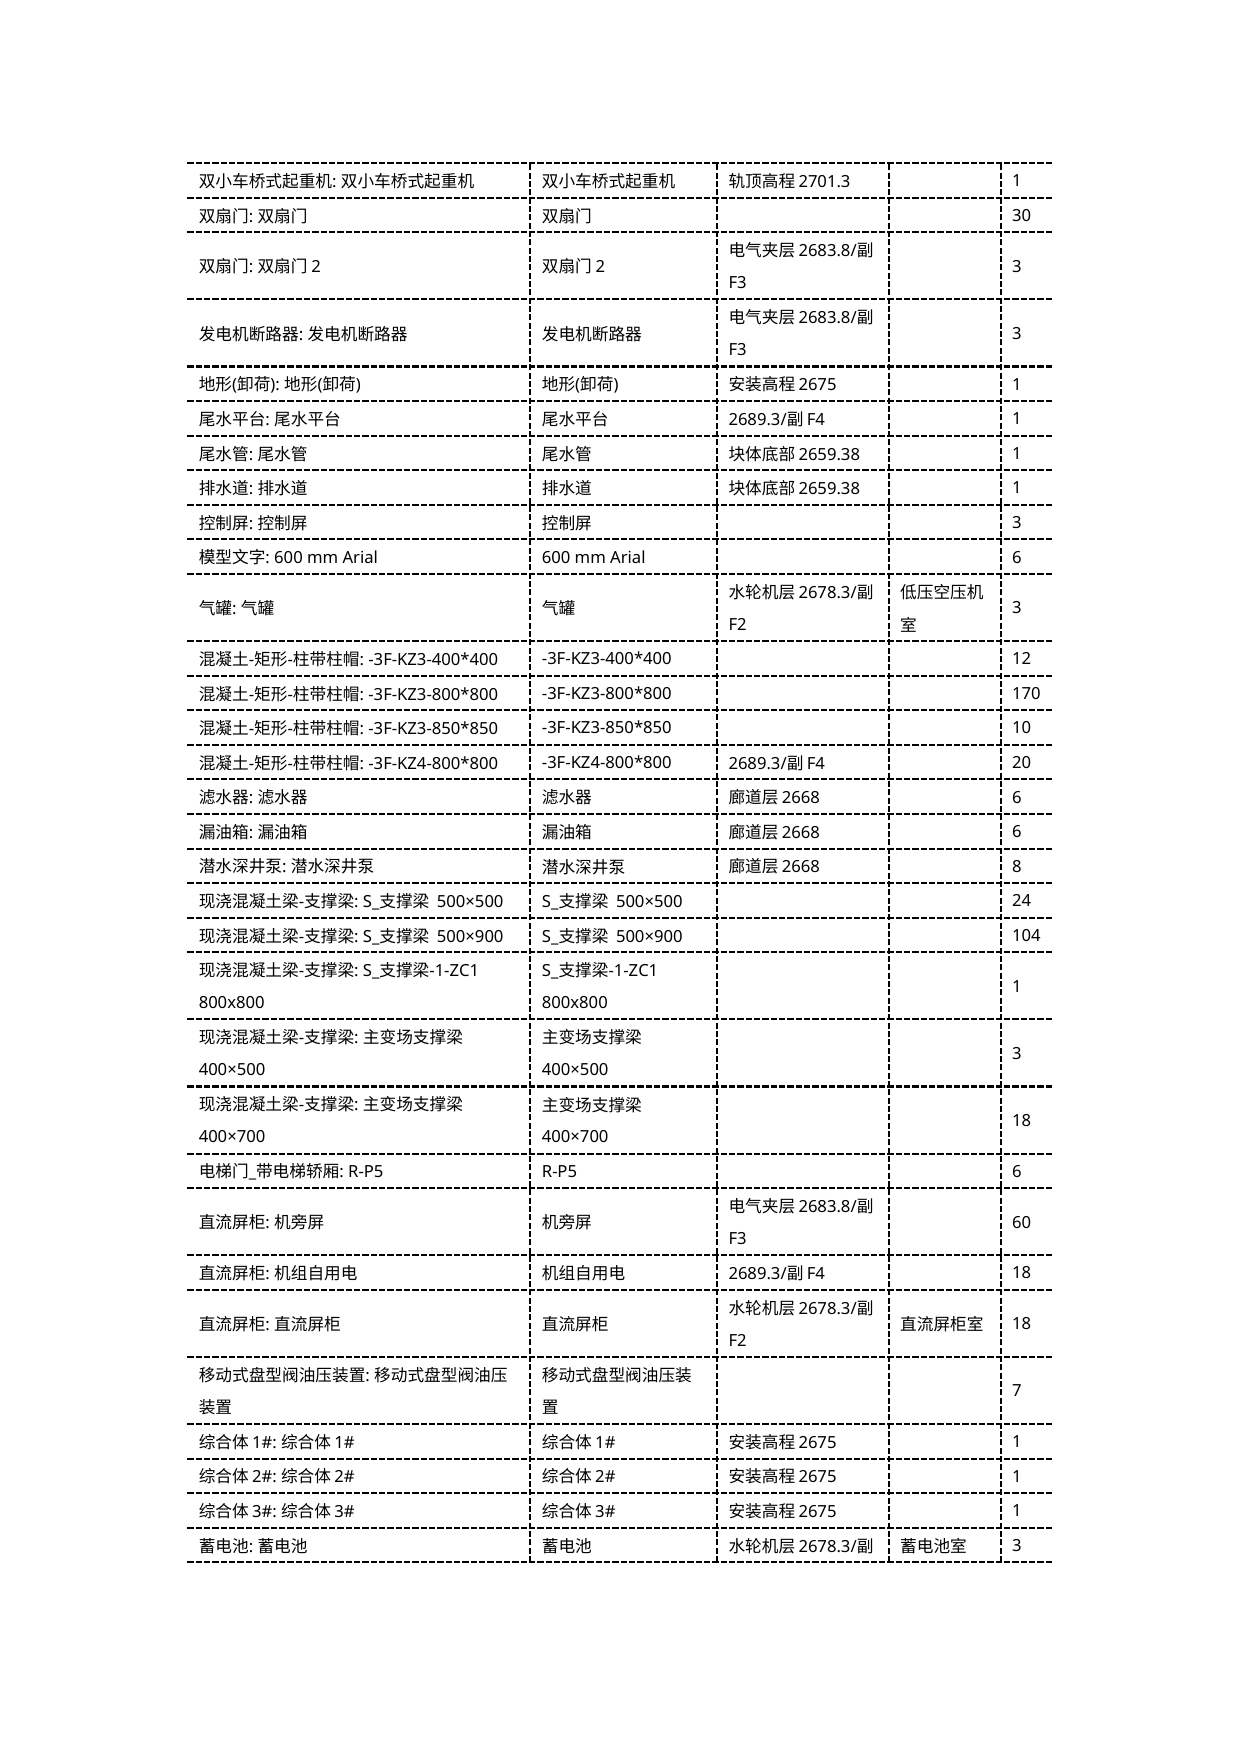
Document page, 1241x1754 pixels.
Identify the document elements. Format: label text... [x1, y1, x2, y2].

table_cell 尾水平台: 尾水平台 [187, 400, 530, 434]
table_cell 混凝土-矩形-柱带柱帽: -3F-KZ4-800*800 [187, 744, 530, 778]
table_cell [889, 848, 1001, 882]
table_cell [717, 1085, 889, 1152]
table_cell 现浇混凝土梁-支撑梁: 主变场支撑梁 400×500 [187, 1018, 530, 1085]
table_cell 水轮机层2678.3/副F2 [717, 573, 889, 640]
table_cell 尾水管 [530, 435, 717, 469]
table_cell 混凝土-矩形-柱带柱帽: -3F-KZ3-850*850 [187, 709, 530, 744]
table_cell 综合体1#: 综合体1# [187, 1423, 530, 1457]
table_cell 7 [1001, 1356, 1053, 1423]
table_cell [889, 744, 1001, 778]
table_cell [889, 435, 1001, 469]
table_cell [889, 951, 1001, 1018]
table_cell 电气夹层2683.8/副F3 [717, 298, 889, 365]
table_cell 12 [1001, 640, 1053, 674]
table_cell 1 [1001, 435, 1053, 469]
table_cell [717, 675, 889, 709]
table_cell 6 [1001, 1153, 1053, 1187]
table_cell [717, 640, 889, 674]
table_cell 现浇混凝土梁-支撑梁: S_支撑梁 500×500 [187, 882, 530, 917]
table_cell 1 [1001, 400, 1053, 434]
table_cell [889, 1423, 1001, 1457]
table_cell 现浇混凝土梁-支撑梁: S_支撑梁-1-ZC1 800x800 [187, 951, 530, 1018]
table_cell 安装高程2675 [717, 1492, 889, 1527]
table_cell 地形(卸荷) [530, 365, 717, 400]
table_cell 混凝土-矩形-柱带柱帽: -3F-KZ3-400*400 [187, 640, 530, 674]
table_cell 3 [1001, 298, 1053, 365]
table_cell 主变场支撑梁 400×500 [530, 1018, 717, 1085]
table_cell [889, 400, 1001, 434]
table_cell 1 [1001, 1492, 1053, 1527]
table_cell 综合体3# [530, 1492, 717, 1527]
table_cell 现浇混凝土梁-支撑梁: 主变场支撑梁 400×700 [187, 1085, 530, 1152]
table_cell [889, 365, 1001, 400]
table_cell 控制屏: 控制屏 [187, 504, 530, 538]
table_cell [717, 709, 889, 744]
table_cell [889, 231, 1001, 298]
table_cell 移动式盘型阀油压装置 [530, 1356, 717, 1423]
table_cell [889, 917, 1001, 951]
table_cell [889, 1492, 1001, 1527]
table_cell 直流屏柜: 直流屏柜 [187, 1289, 530, 1356]
table_cell 现浇混凝土梁-支撑梁: S_支撑梁 500×900 [187, 917, 530, 951]
table_cell R-P5 [530, 1153, 717, 1187]
table_cell 轨顶高程2701.3 [717, 162, 889, 197]
table_cell [889, 813, 1001, 847]
table_cell [717, 951, 889, 1018]
table_cell 双小车桥式起重机 [530, 162, 717, 197]
table_cell 滤水器: 滤水器 [187, 778, 530, 813]
table_cell 发电机断路器: 发电机断路器 [187, 298, 530, 365]
table_cell 综合体1# [530, 1423, 717, 1457]
table_cell 1 [1001, 469, 1053, 504]
table_cell 双扇门: 双扇门 2 [187, 231, 530, 298]
table_cell [889, 538, 1001, 573]
table_cell 低压空压机室 [889, 573, 1001, 640]
table_cell 排水道: 排水道 [187, 469, 530, 504]
table_cell 1 [1001, 162, 1053, 197]
table_cell 潜水深井泵 [530, 848, 717, 882]
table_cell [717, 1153, 889, 1187]
table_cell 20 [1001, 744, 1053, 778]
table_cell [889, 675, 1001, 709]
table_cell [717, 1356, 889, 1423]
table_cell 综合体2# [530, 1458, 717, 1492]
table_cell 综合体3#: 综合体3# [187, 1492, 530, 1527]
table_cell [889, 1187, 1001, 1254]
table_cell 8 [1001, 848, 1053, 882]
table_cell 直流屏柜: 机旁屏 [187, 1187, 530, 1254]
table_cell 双扇门 [530, 197, 717, 231]
table_cell [889, 1458, 1001, 1492]
table_cell [717, 917, 889, 951]
table_cell 60 [1001, 1187, 1053, 1254]
table_cell [889, 882, 1001, 917]
table_cell S_支撑梁 500×500 [530, 882, 717, 917]
table_cell 1 [1001, 1423, 1053, 1457]
table_cell 18 [1001, 1289, 1053, 1356]
table_cell 安装高程2675 [717, 365, 889, 400]
table_cell 6 [1001, 813, 1053, 847]
table_cell 混凝土-矩形-柱带柱帽: -3F-KZ3-800*800 [187, 675, 530, 709]
table_cell 直流屏柜 [530, 1289, 717, 1356]
table_cell 双小车桥式起重机: 双小车桥式起重机 [187, 162, 530, 197]
table_cell 3 [1001, 1018, 1053, 1085]
table_cell 2689.3/副F4 [717, 1254, 889, 1289]
table_cell 水轮机层2678.3/副F2 [717, 1527, 889, 1561]
table_cell 机组自用电 [530, 1254, 717, 1289]
table_cell 170 [1001, 675, 1053, 709]
table_cell 电梯门_带电梯轿厢: R-P5 [187, 1153, 530, 1187]
table_cell 10 [1001, 709, 1053, 744]
table_cell 机旁屏 [530, 1187, 717, 1254]
table_cell 600 mm Arial [530, 538, 717, 573]
table_cell 2689.3/副F4 [717, 744, 889, 778]
table_cell 水轮机层2678.3/副F2 [717, 1289, 889, 1356]
table_cell 3 [1001, 1527, 1053, 1561]
table_cell [889, 197, 1001, 231]
table_cell 漏油箱: 漏油箱 [187, 813, 530, 847]
table_cell 直流屏柜: 机组自用电 [187, 1254, 530, 1289]
table_cell [889, 298, 1001, 365]
table_cell 电气夹层2683.8/副F3 [717, 1187, 889, 1254]
table_cell 1 [1001, 951, 1053, 1018]
table_cell [889, 640, 1001, 674]
table_cell 18 [1001, 1085, 1053, 1152]
table_cell 安装高程2675 [717, 1423, 889, 1457]
table_cell 发电机断路器 [530, 298, 717, 365]
table_cell 1 [1001, 365, 1053, 400]
table_cell [889, 778, 1001, 813]
table_cell S_支撑梁-1-ZC1 800x800 [530, 951, 717, 1018]
table_cell [717, 882, 889, 917]
table_cell 气罐: 气罐 [187, 573, 530, 640]
table_cell 控制屏 [530, 504, 717, 538]
table_cell 尾水平台 [530, 400, 717, 434]
table_cell 地形(卸荷): 地形(卸荷) [187, 365, 530, 400]
table_cell 2689.3/副F4 [717, 400, 889, 434]
table_cell [889, 1254, 1001, 1289]
table_cell 18 [1001, 1254, 1053, 1289]
table_cell 双扇门 2 [530, 231, 717, 298]
table_cell 3 [1001, 504, 1053, 538]
table_cell -3F-KZ3-850*850 [530, 709, 717, 744]
table_cell 模型文字: 600 mm Arial [187, 538, 530, 573]
table_cell [889, 709, 1001, 744]
table_cell 气罐 [530, 573, 717, 640]
table_cell 尾水管: 尾水管 [187, 435, 530, 469]
table_cell 6 [1001, 778, 1053, 813]
table_cell 1 [1001, 1458, 1053, 1492]
table_cell [717, 538, 889, 573]
table_cell [717, 197, 889, 231]
table_cell [889, 1153, 1001, 1187]
table_cell 双扇门: 双扇门 [187, 197, 530, 231]
table_cell 蓄电池: 蓄电池 [187, 1527, 530, 1561]
table_cell [889, 469, 1001, 504]
table_cell 廊道层2668 [717, 778, 889, 813]
table_cell -3F-KZ3-800*800 [530, 675, 717, 709]
table_cell 3 [1001, 573, 1053, 640]
table_cell 块体底部2659.38 [717, 469, 889, 504]
table_cell 直流屏柜室 [889, 1289, 1001, 1356]
table_cell [889, 1356, 1001, 1423]
table_cell 30 [1001, 197, 1053, 231]
table_cell 104 [1001, 917, 1053, 951]
table_cell 排水道 [530, 469, 717, 504]
table_cell 电气夹层2683.8/副F3 [717, 231, 889, 298]
table_cell [889, 162, 1001, 197]
table_cell -3F-KZ4-800*800 [530, 744, 717, 778]
table_cell 24 [1001, 882, 1053, 917]
table_cell [889, 1018, 1001, 1085]
table_cell [889, 1085, 1001, 1152]
table_cell 漏油箱 [530, 813, 717, 847]
table_cell 安装高程2675 [717, 1458, 889, 1492]
table_cell 3 [1001, 231, 1053, 298]
table_cell 潜水深井泵: 潜水深井泵 [187, 848, 530, 882]
table_cell 综合体2#: 综合体2# [187, 1458, 530, 1492]
table_cell 滤水器 [530, 778, 717, 813]
table_cell [717, 1018, 889, 1085]
table_cell -3F-KZ3-400*400 [530, 640, 717, 674]
table_cell 块体底部2659.38 [717, 435, 889, 469]
table_cell 主变场支撑梁 400×700 [530, 1085, 717, 1152]
table_cell 6 [1001, 538, 1053, 573]
table_cell S_支撑梁 500×900 [530, 917, 717, 951]
table_cell 移动式盘型阀油压装置: 移动式盘型阀油压装置 [187, 1356, 530, 1423]
table_cell [889, 504, 1001, 538]
table_cell [717, 504, 889, 538]
table_cell 蓄电池室 [889, 1527, 1001, 1561]
table_cell 廊道层2668 [717, 813, 889, 847]
table_cell 廊道层2668 [717, 848, 889, 882]
table_cell 蓄电池 [530, 1527, 717, 1561]
